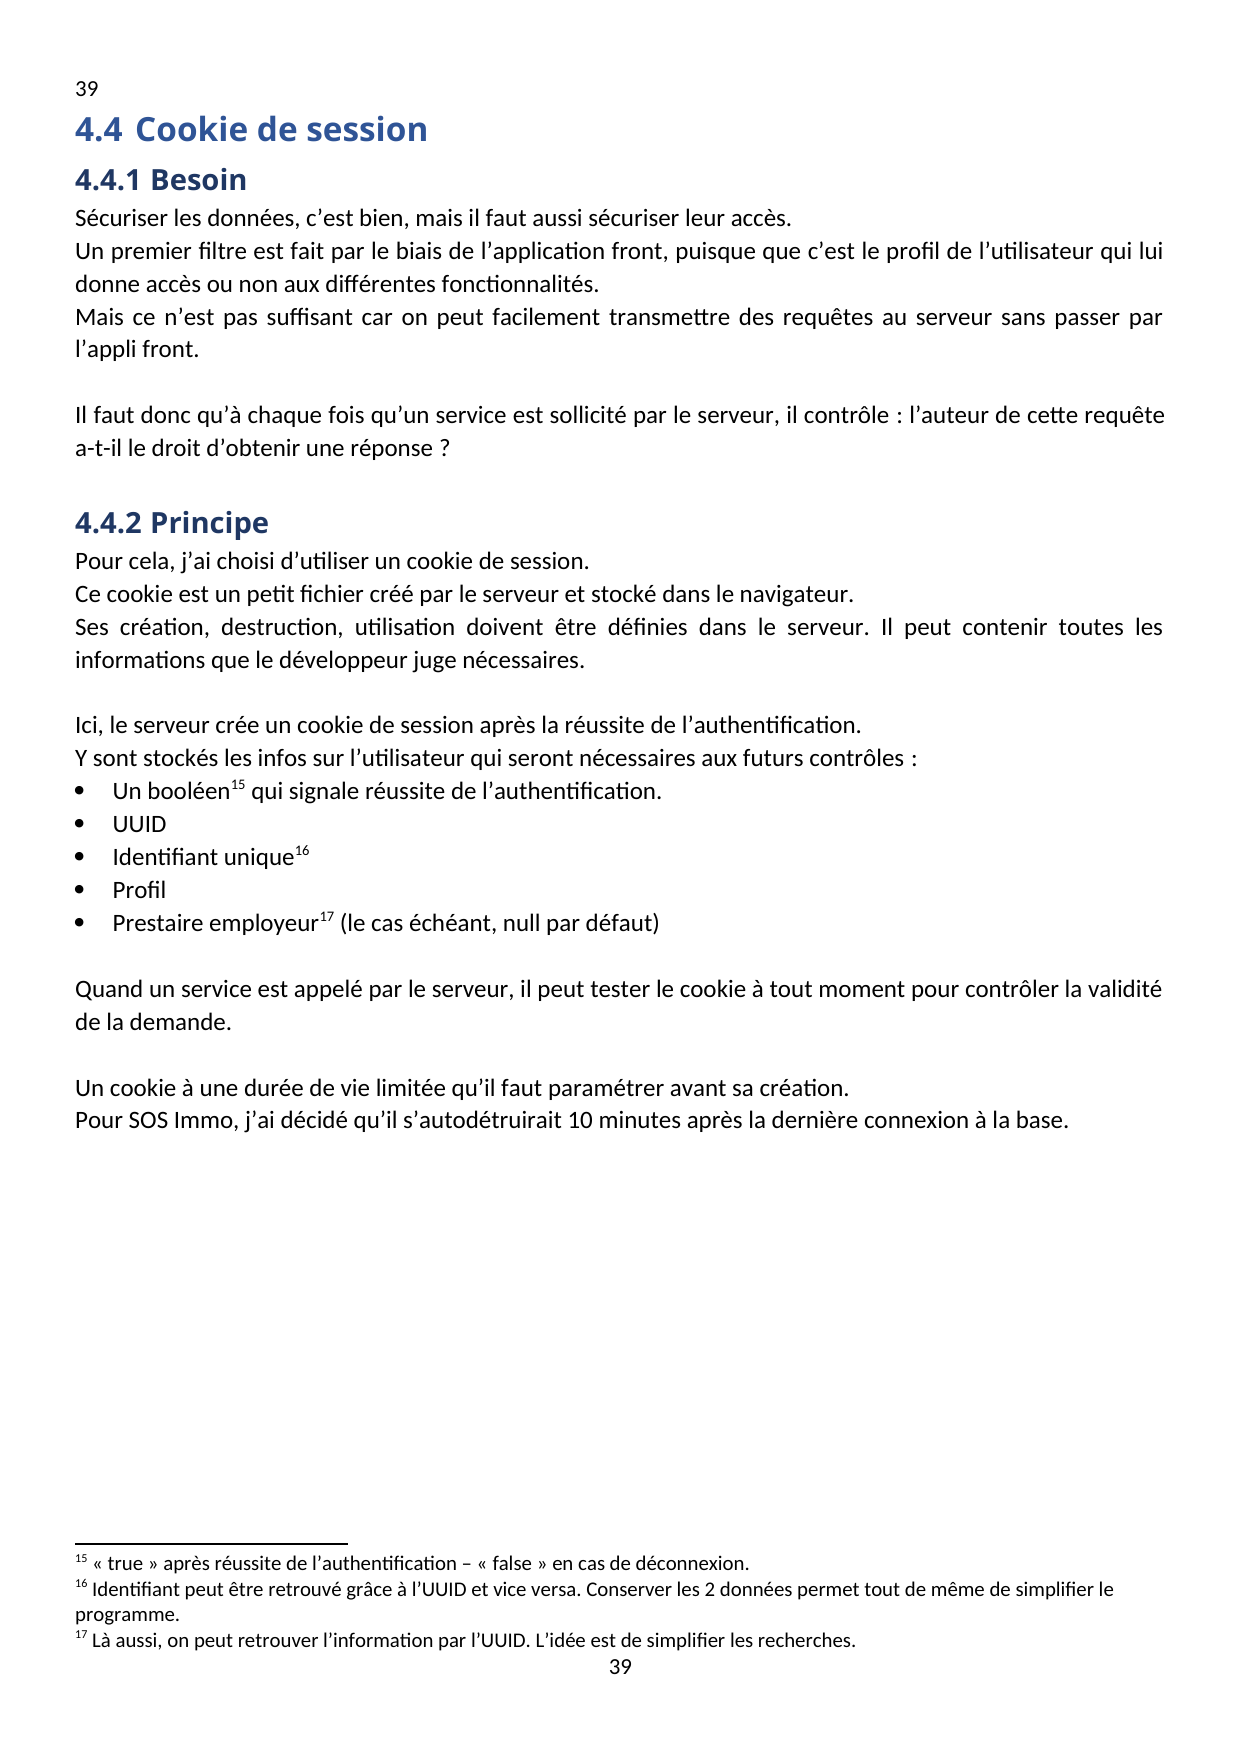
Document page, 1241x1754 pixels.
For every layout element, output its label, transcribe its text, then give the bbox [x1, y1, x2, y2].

text Pour SOS Immo, j’ai décidé qu’il s’autodétruirait 10 minutes après la dernière connexion à la base. [75, 1105, 1165, 1135]
text Il faut donc qu’à chaque fois qu’un service est sollicité par le serveur, il contrôle : l’auteur de cette requête a-t-il le droit d’obtenir une réponse ? [75, 399, 1165, 463]
text Pour cela, j’ai choisi d’utiliser un cookie de session. [75, 545, 1165, 576]
subtitle Cookie de session [75, 106, 1165, 151]
text Sécuriser les données, c’est bien, mais il faut aussi sécuriser leur accès. [75, 202, 1165, 232]
subtitle Besoin [75, 159, 1165, 199]
text Quand un service est appelé par le serveur, il peut tester le cookie à tout moment pour contrôler la validité de la demande. [75, 973, 1165, 1036]
text Un cookie à une durée de vie limitée qu’il faut paramétrer avant sa création. [75, 1072, 1165, 1102]
text Identifiant unique [75, 841, 1165, 872]
text Ce cookie est un petit fichier créé par le serveur et stocké dans le navigateur. [75, 578, 1165, 608]
subtitle Principe [75, 502, 1165, 542]
text Prestaire employeur (le cas échéant, null par défaut) [75, 907, 1165, 938]
text Mais ce n’est pas suffisant car on peut facilement transmettre des requêtes au serveur sans passer par l’appli front. [75, 301, 1165, 364]
text Ici, le serveur crée un cookie de session après la réussite de l’authentification. [75, 710, 1165, 740]
text UUID [75, 808, 1165, 839]
text Profil [75, 874, 1165, 905]
text Un premier filtre est fait par le biais de l’application front, puisque que c’est le profil de l’utilisateur qui lui donne accès ou non aux différentes fonctionnalités. [75, 235, 1165, 298]
text Ses création, destruction, utilisation doivent être définies dans le serveur. Il peut contenir toutes les informations que le développeur juge nécessaires. [75, 611, 1165, 674]
text Y sont stockés les infos sur l’utilisateur qui seront nécessaires aux futurs contrôles : [75, 743, 1165, 773]
text Un booléen qui signale réussite de l’authentification. [75, 776, 1165, 806]
